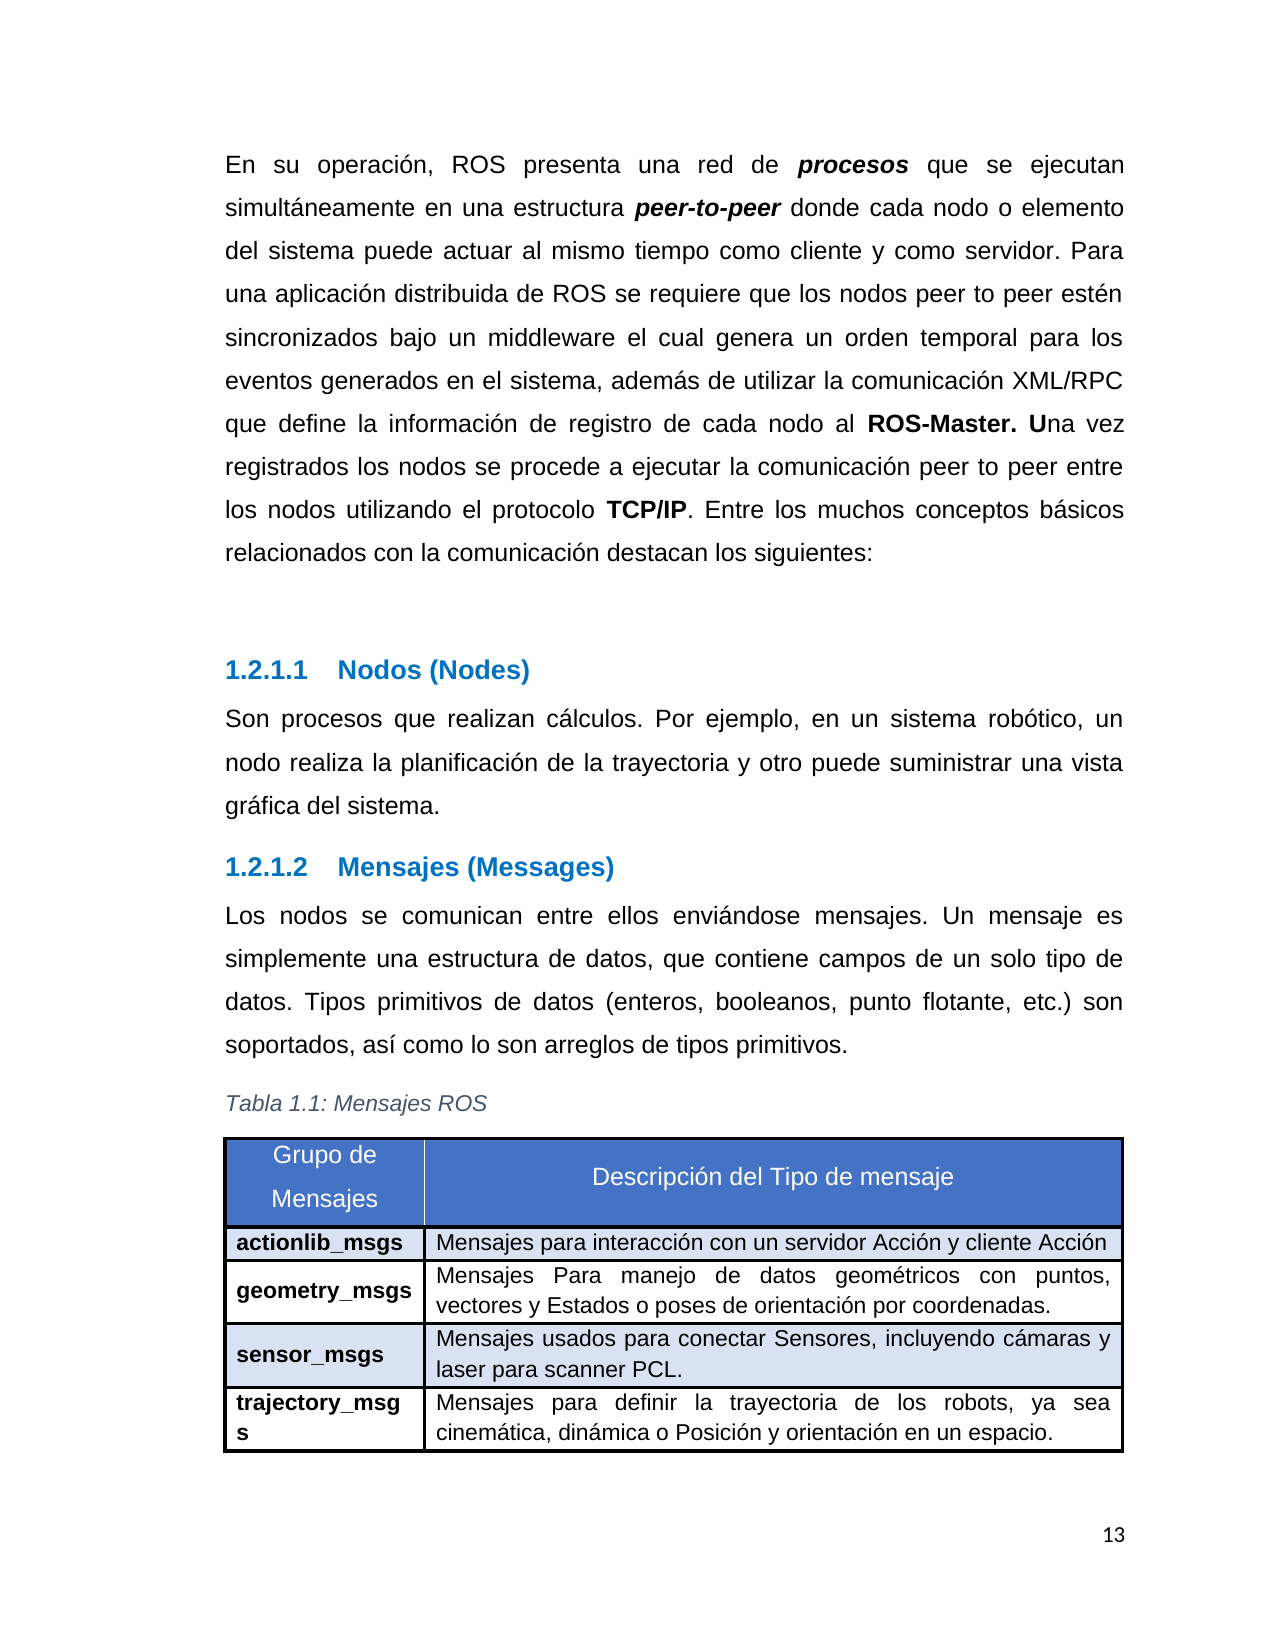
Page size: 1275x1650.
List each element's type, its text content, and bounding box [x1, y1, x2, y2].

table_header Grupo de Mensajes [227, 1140, 424, 1225]
table_cell Mensajes para interacción con un servidor Acción y cliente Acción [426, 1229, 1121, 1259]
table_cell trajectory_msgs [227, 1389, 423, 1449]
table_cell actionlib_msgs [227, 1229, 423, 1259]
table_header Descripción del Tipo de mensaje [425, 1140, 1121, 1225]
text Son procesos que realizan cálculos. Por ejemplo, en un sistema robótico, un nodo realiza la planificación de la trayectoria y otro puede suministrar una vista gráfica del sistema. [225, 704, 1125, 819]
table_cell sensor_msgs [227, 1325, 423, 1386]
text Tabla 1.1: Mensajes ROS [225, 1090, 1125, 1116]
table_cell geometry_msgs [227, 1262, 423, 1322]
text Los nodos se comunican entre ellos enviándose mensajes. Un mensaje es simplemente una estructura de datos, que contiene campos de un solo tipo de datos. Tipos primitivos de datos (enteros, booleanos, punto flotante, etc.) son soportados, así como lo son arreglos de tipos primitivos. [225, 901, 1125, 1059]
table_cell Mensajes Para manejo de datos geométricos con puntos, vectores y Estados o poses de orientación por coordenadas. [426, 1262, 1121, 1322]
list Nodos (Nodes) [225, 654, 1125, 685]
table_cell Mensajes usados para conectar Sensores, incluyendo cámaras y laser para scanner PCL. [426, 1325, 1121, 1386]
list Mensajes (Messages) [225, 851, 1125, 882]
table_cell Mensajes para definir la trayectoria de los robots, ya sea cinemática, dinámica o Posición y orientación en un espacio. [426, 1389, 1121, 1449]
text En su operación, ROS presenta una red de procesos que se ejecutan simultáneamente en una estructura peer-to-peer donde cada nodo o elemento del sistema puede actuar al mismo tiempo como cliente y como servidor. Para una aplicación distribuida de ROS se requiere que los nodos peer to peer estén sincronizados bajo un middleware el cual genera un orden temporal para los eventos generados en el sistema, además de utilizar la comunicación XML/RPC que define la información de registro de cada nodo al ROS-Master. Una vez registrados los nodos se procede a ejecutar la comunicación peer to peer entre los nodos utilizando el protocolo TCP/IP. Entre los muchos conceptos básicos relacionados con la comunicación destacan los siguientes: [225, 150, 1125, 567]
